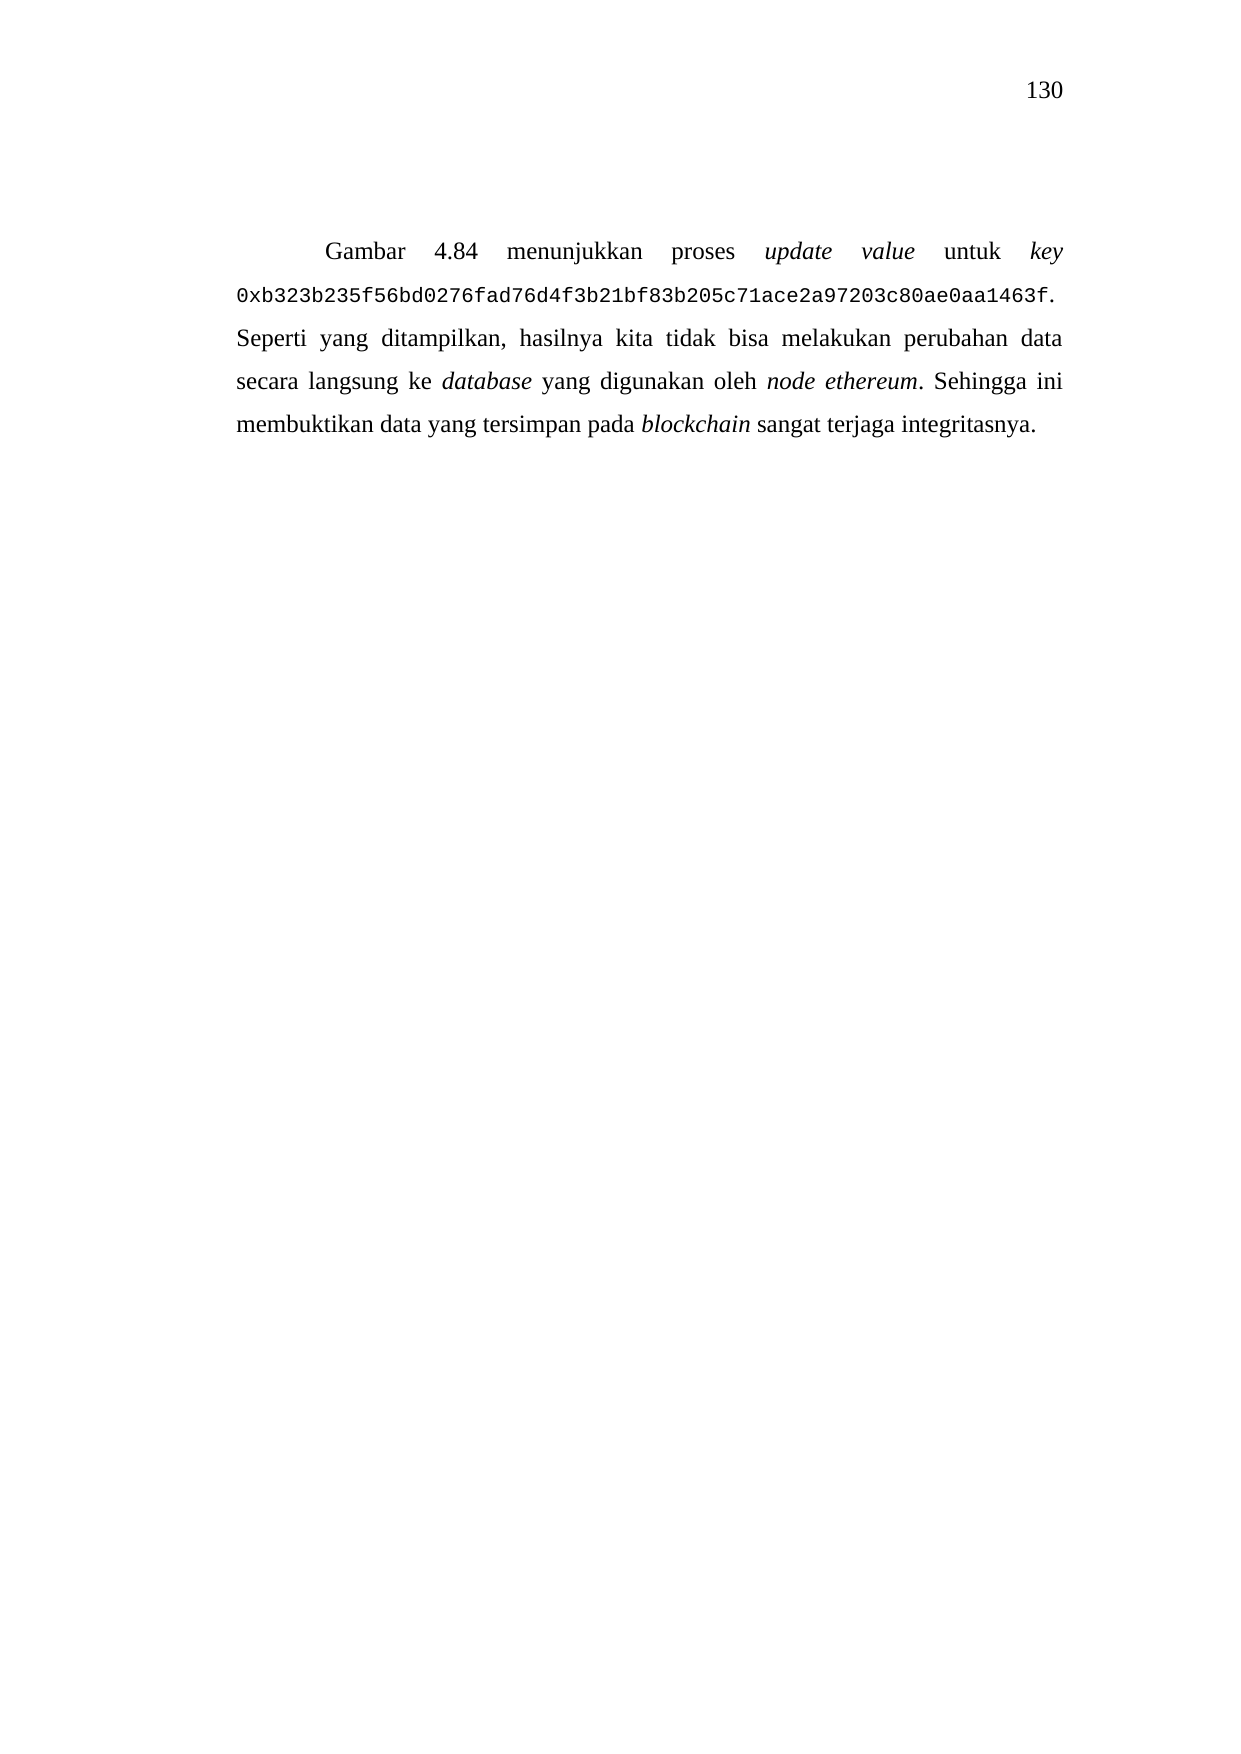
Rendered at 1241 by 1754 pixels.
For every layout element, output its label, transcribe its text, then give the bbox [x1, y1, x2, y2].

text Gambar 4.84 menunjukkan proses update value untuk key 0xb323b235f56bd0276fad76d4f3b21bf83b205c71ace2a97203c80ae0aa1463f. Seperti yang ditampilkan, hasilnya kita tidak bisa melakukan perubahan data secara langsung ke database yang digunakan oleh node ethereum. Sehingga ini membuktikan data yang tersimpan pada blockchain sangat terjaga integritasnya. [236, 236, 1063, 438]
